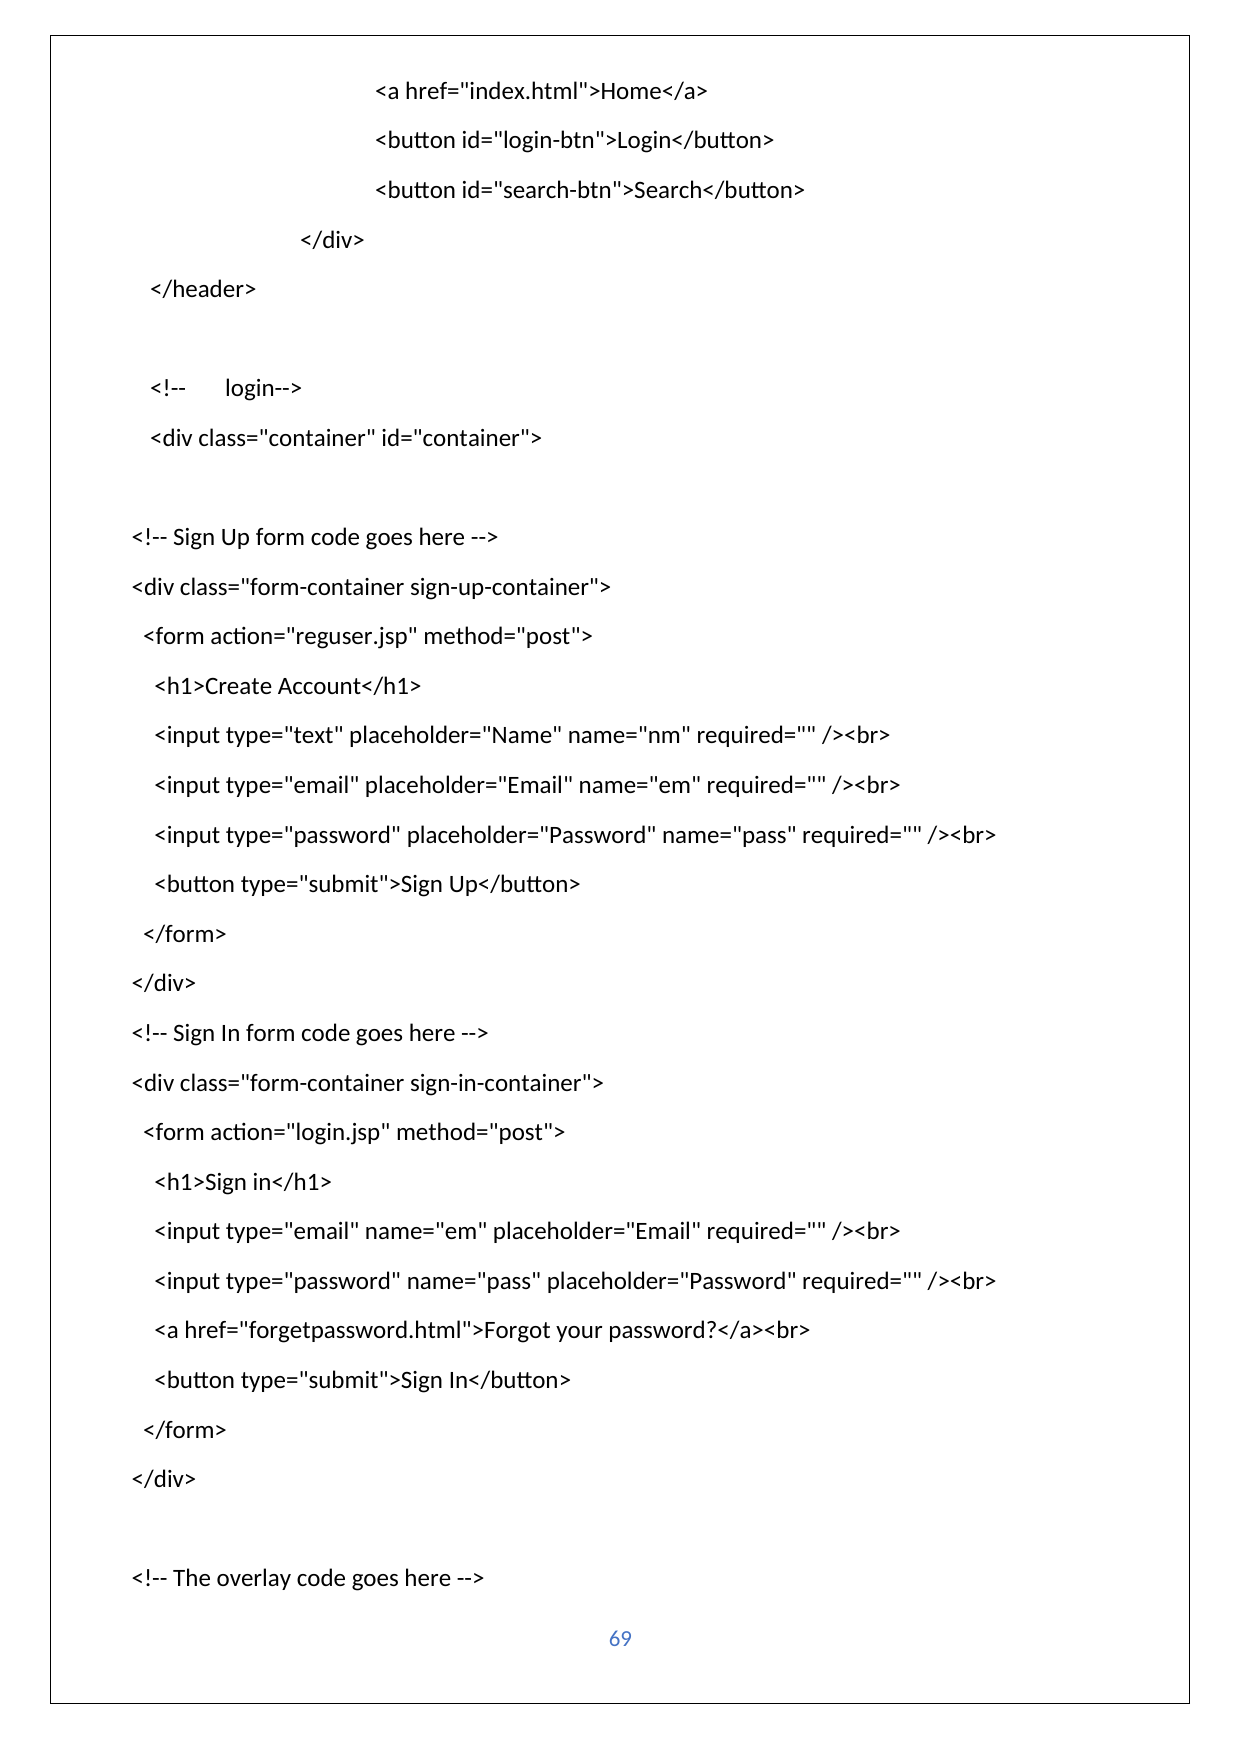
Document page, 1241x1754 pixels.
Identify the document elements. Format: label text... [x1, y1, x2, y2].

text </div> [75, 967, 1165, 998]
text <!-- Sign In form code goes here --> [75, 1017, 1165, 1048]
text <a href="index.html">Home</a> [75, 75, 1165, 106]
text </header> [75, 273, 1165, 304]
text </div> [75, 224, 1165, 254]
text <button id="login-btn">Login</button> [75, 124, 1165, 155]
text <div class="form-container sign-in-container"> [75, 1067, 1165, 1097]
text <button id="search-btn">Search</button> [75, 174, 1165, 205]
text <form action="login.jsp" method="post"> [75, 1116, 1165, 1147]
text <div class="container" id="container"> [75, 422, 1165, 453]
text </form> [75, 1414, 1165, 1444]
text <input type="password" name="pass" placeholder="Password" required="" /><br> [75, 1265, 1165, 1296]
text <input type="text" placeholder="Name" name="nm" required="" /><br> [75, 719, 1165, 750]
text </div> [75, 1463, 1165, 1494]
text <h1>Sign in</h1> [75, 1166, 1165, 1196]
text <button type="submit">Sign In</button> [75, 1364, 1165, 1395]
text <!-- login--> [75, 372, 1165, 403]
text <form action="reguser.jsp" method="post"> [75, 620, 1165, 651]
text <input type="password" placeholder="Password" name="pass" required="" /><br> [75, 819, 1165, 849]
text <!-- Sign Up form code goes here --> [75, 521, 1165, 552]
text <input type="email" name="em" placeholder="Email" required="" /><br> [75, 1215, 1165, 1246]
text </form> [75, 918, 1165, 948]
text <div class="form-container sign-up-container"> [75, 571, 1165, 601]
text <button type="submit">Sign Up</button> [75, 868, 1165, 899]
text <a href="forgetpassword.html">Forgot your password?</a><br> [75, 1314, 1165, 1345]
text <h1>Create Account</h1> [75, 670, 1165, 701]
text <input type="email" placeholder="Email" name="em" required="" /><br> [75, 769, 1165, 800]
text <!-- The overlay code goes here --> [75, 1562, 1165, 1593]
